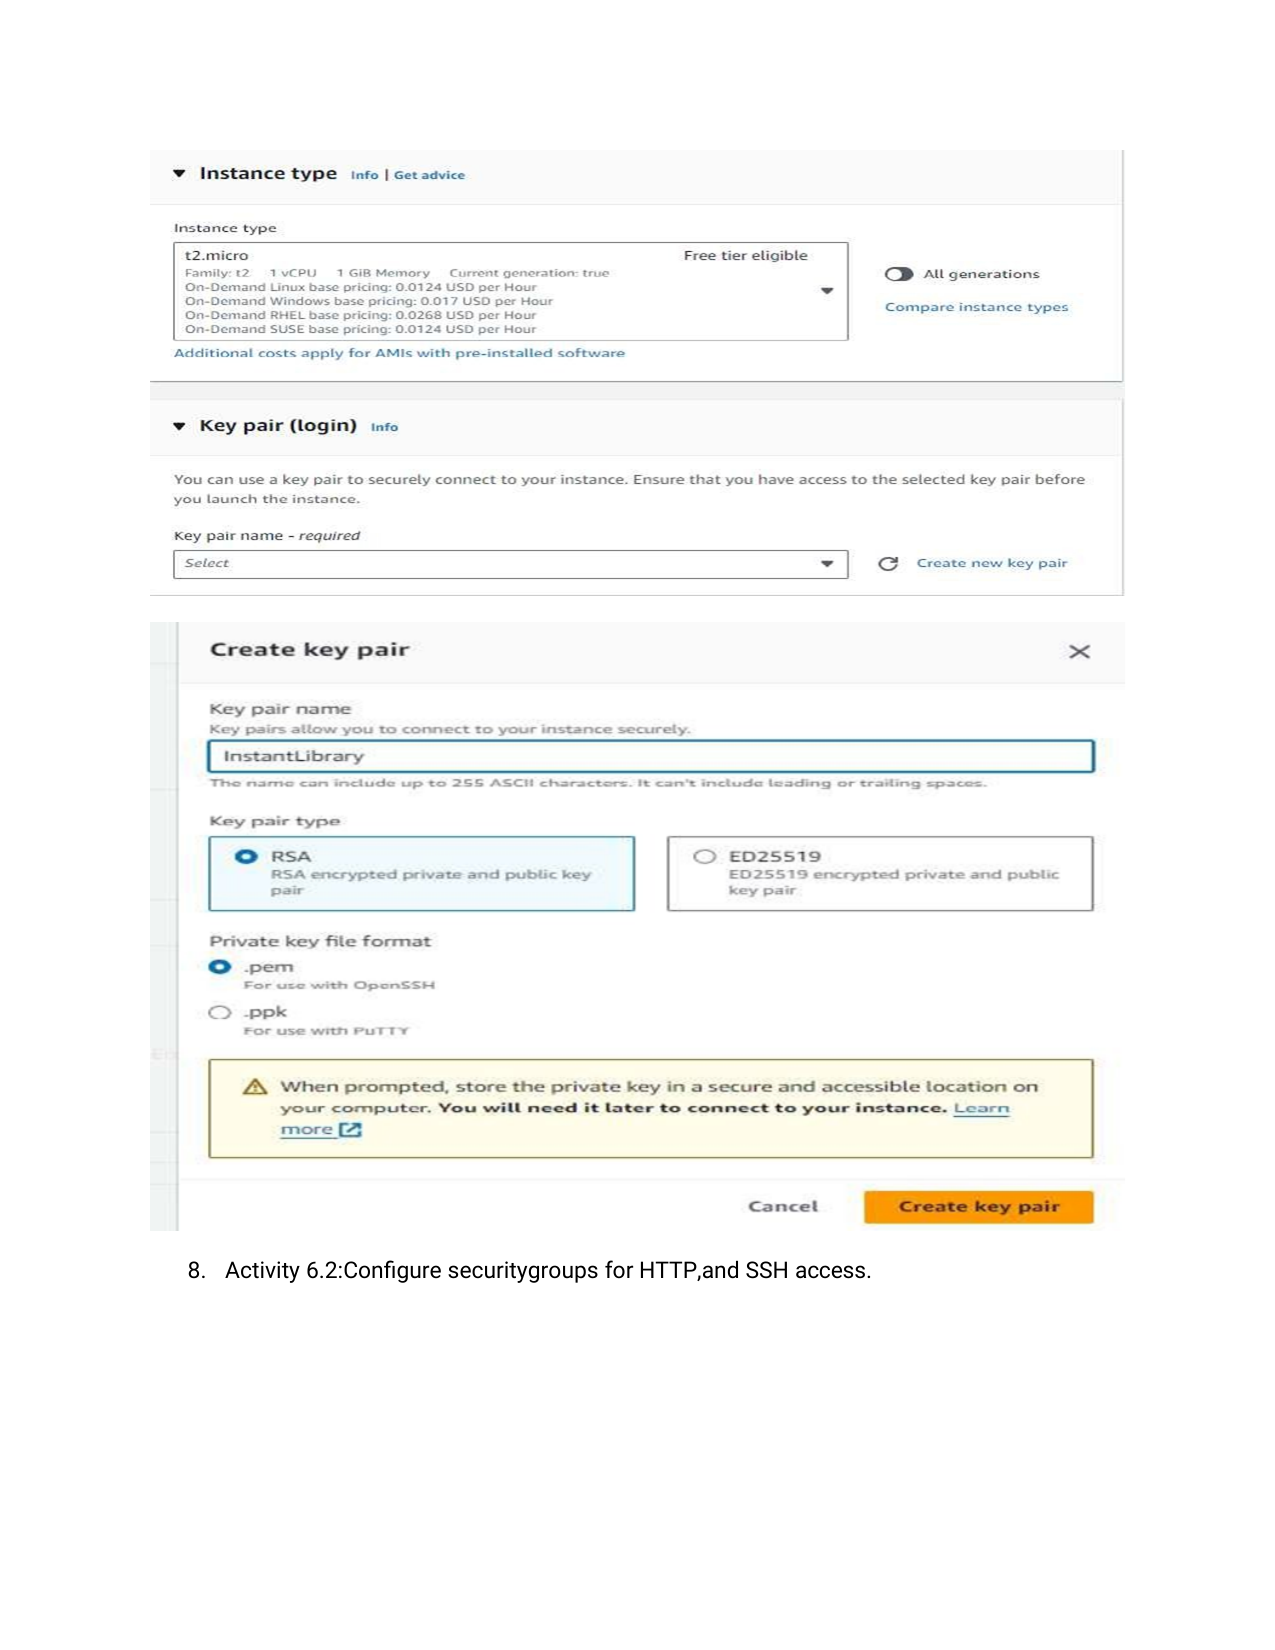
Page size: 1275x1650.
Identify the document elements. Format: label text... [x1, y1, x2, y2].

list Activity 6.2:Configure securitygroups for HTTP,and SSH access. [187, 1258, 1125, 1284]
picture [150, 150, 1125, 596]
picture [150, 622, 1125, 1231]
